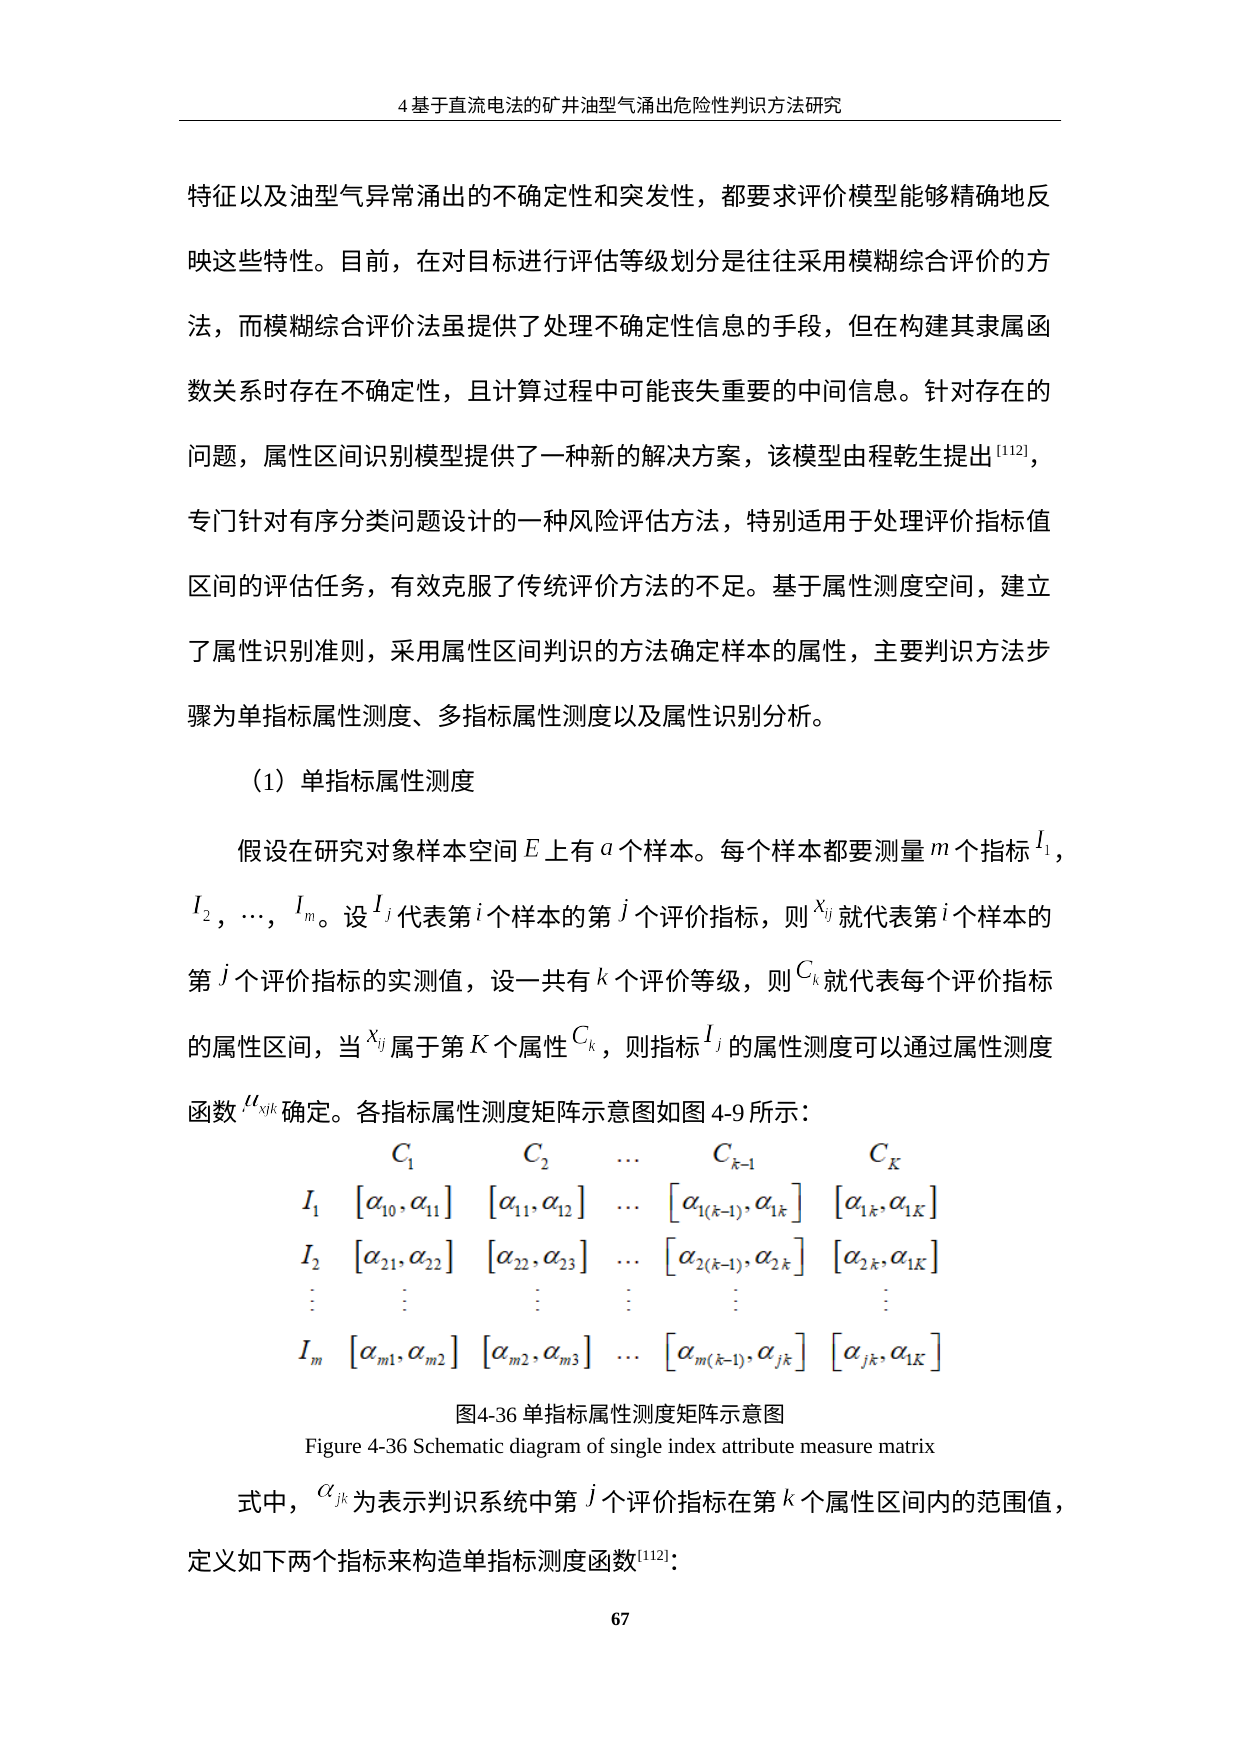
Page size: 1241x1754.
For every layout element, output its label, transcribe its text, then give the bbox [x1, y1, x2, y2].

picture [295, 1137, 945, 1380]
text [187, 162, 1053, 747]
text （1）单指标属性测度 [187, 747, 1053, 812]
text 式中，为表示判识系统中第个评价指标在第个属性区间内的范围值，定义如下两个指标来构造单指标测度函数[112]： [187, 1462, 1053, 1592]
text 假设在研究对象样本空间上有个样本。每个样本都要测量个指标，，…，。设代表第个样本的第个评价指标，则就代表第个样本的第个评价指标的实测值，设一共有个评价等级，则就代表每个评价指标的属性区间，当属于第个属性，则指标的属性测度可以通过属性测度函数确定。各指标属性测度矩阵示意图如图4-9所示： [187, 812, 1053, 1137]
